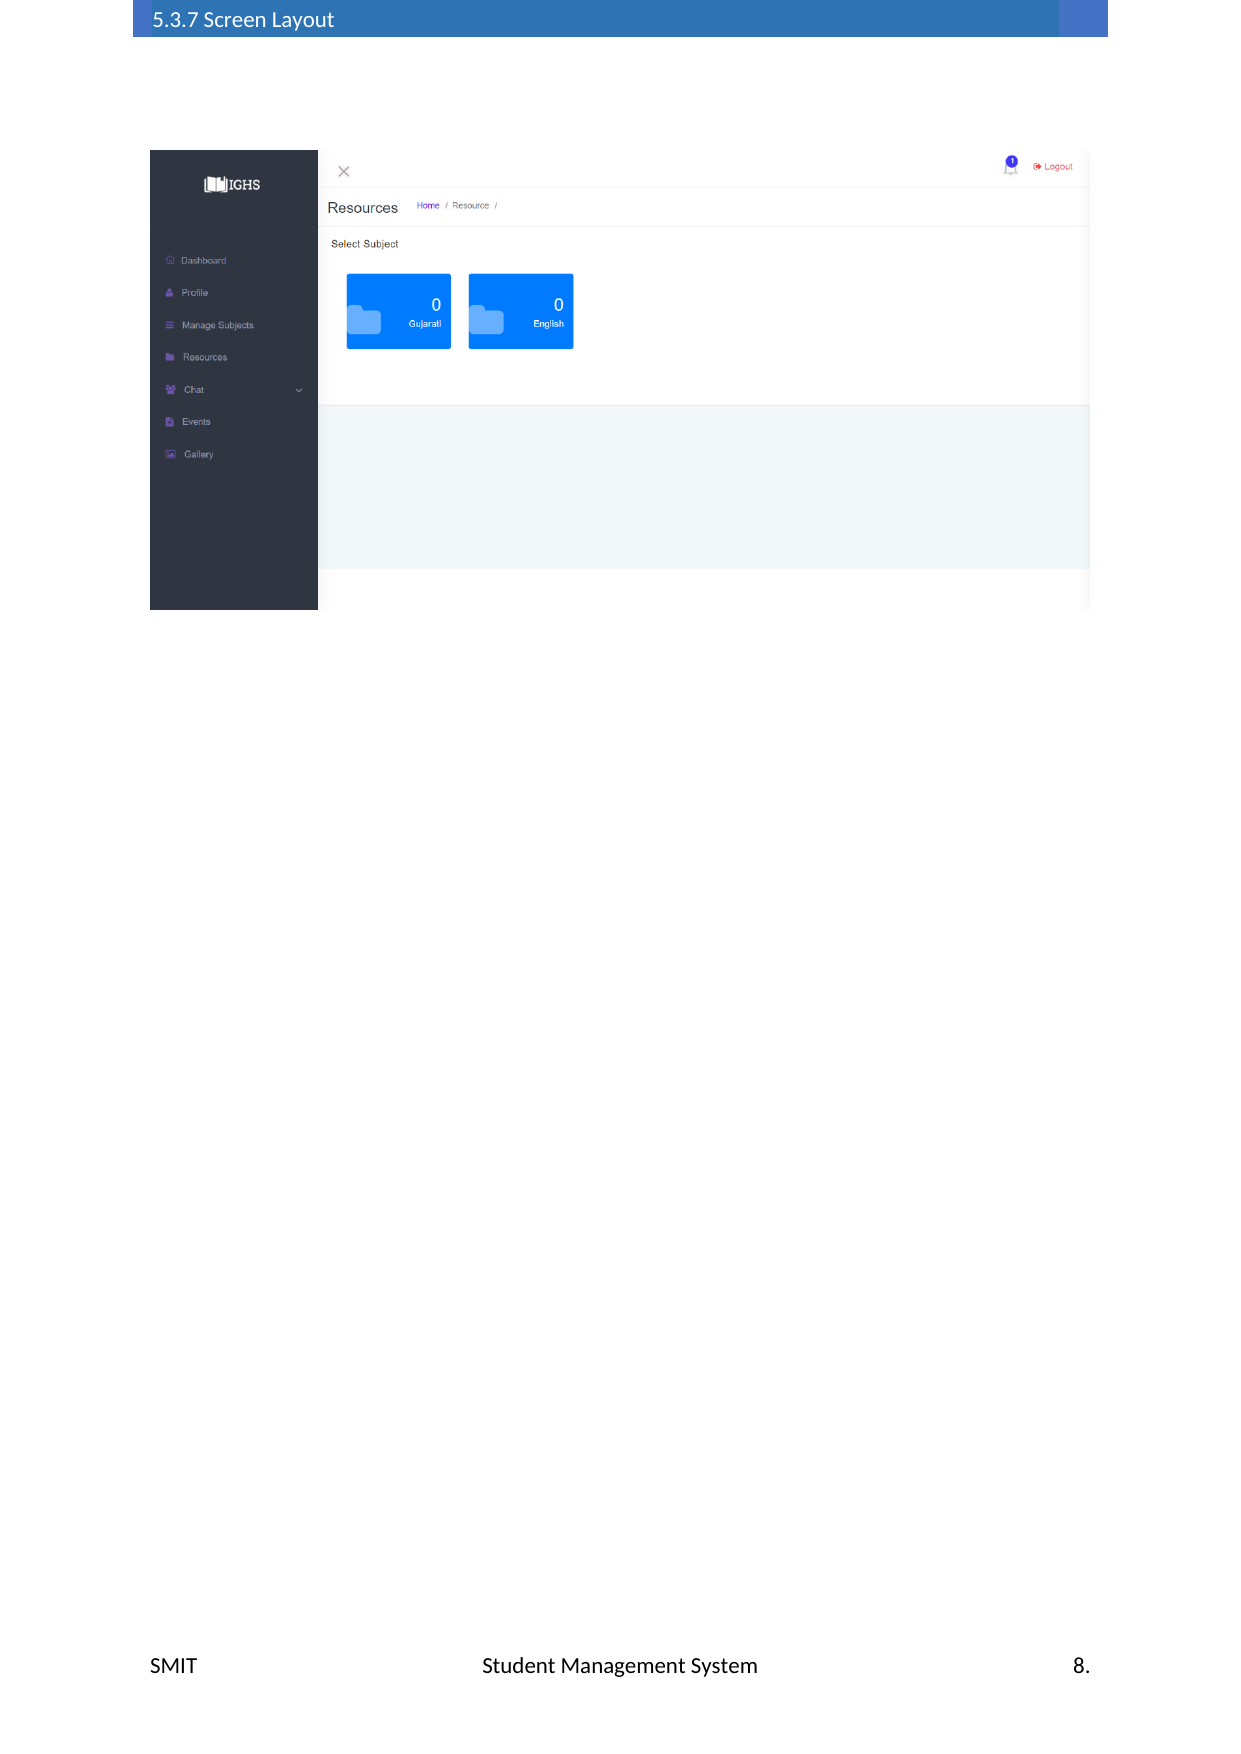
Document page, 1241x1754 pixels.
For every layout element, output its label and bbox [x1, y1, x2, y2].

picture [150, 150, 1091, 610]
